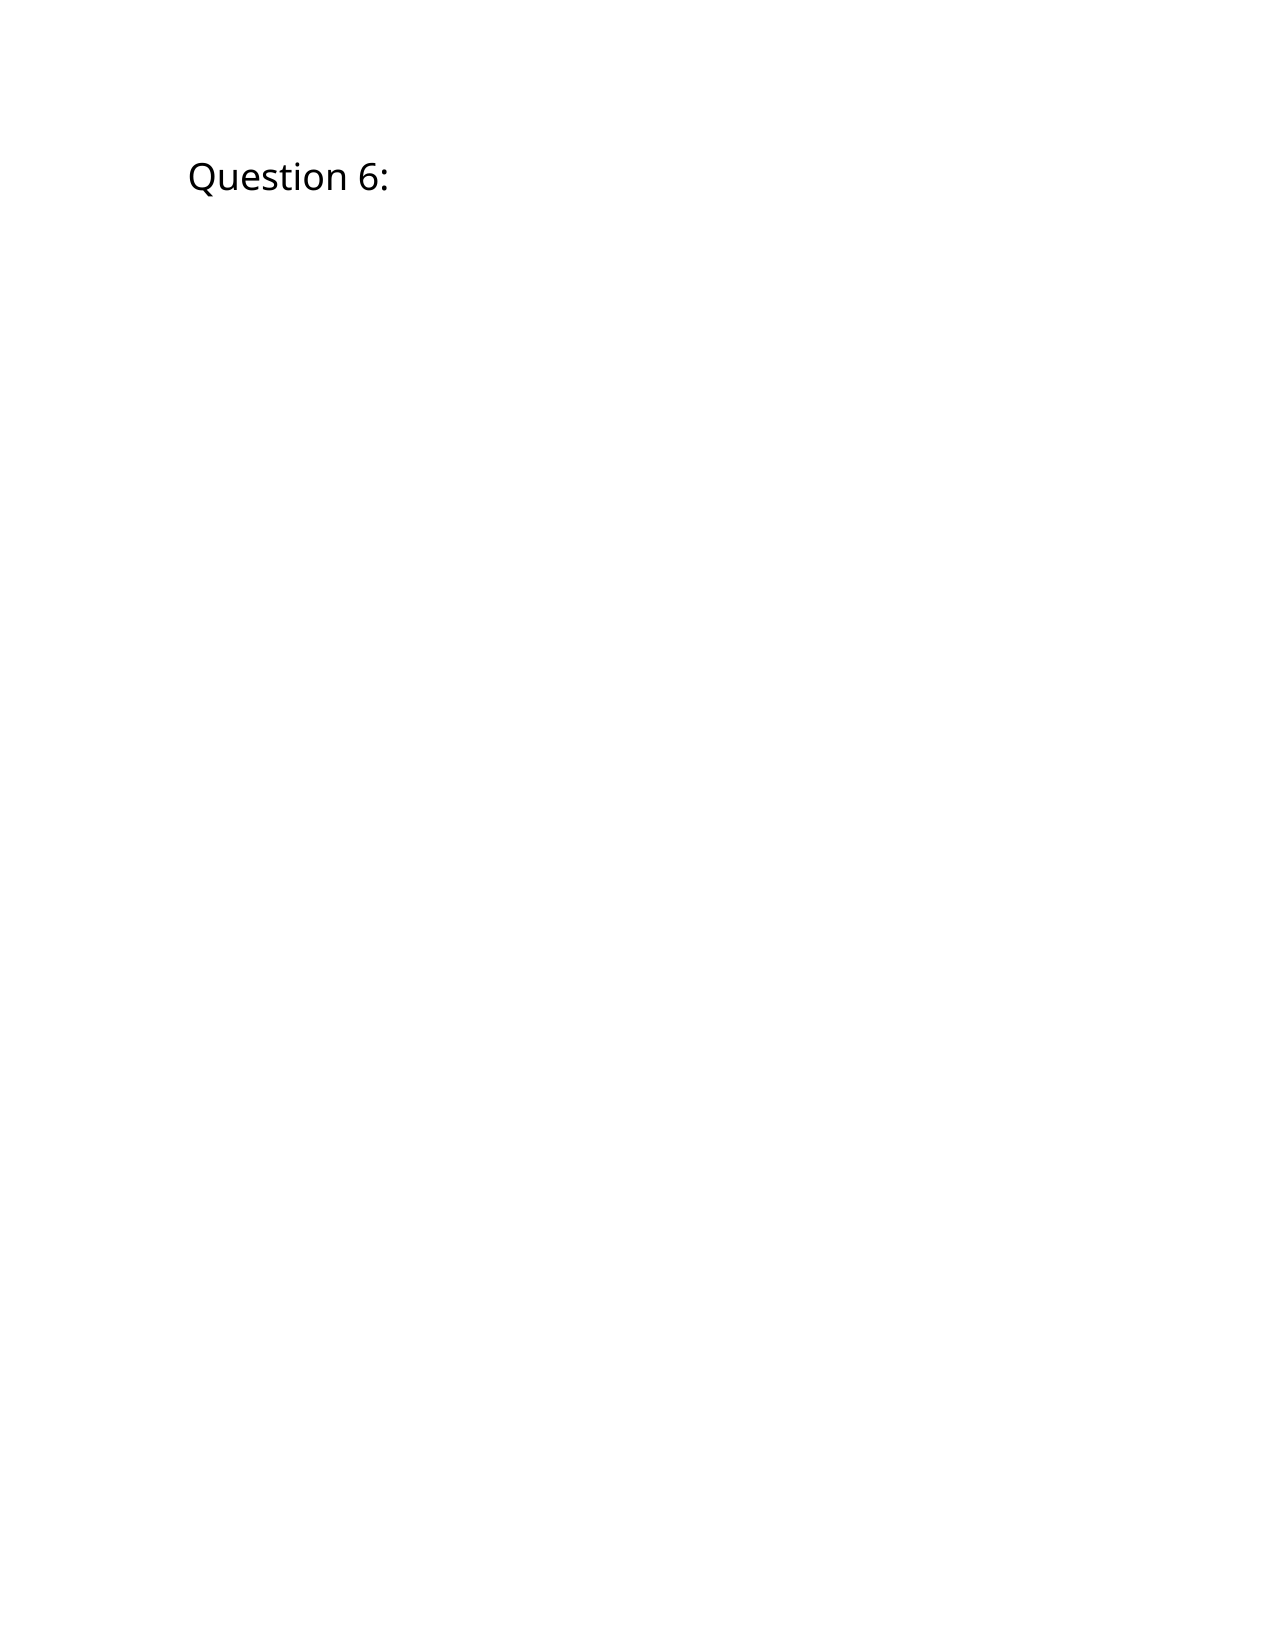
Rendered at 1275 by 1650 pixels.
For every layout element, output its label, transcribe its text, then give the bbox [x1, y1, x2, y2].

text Question 6: [187, 150, 1125, 201]
